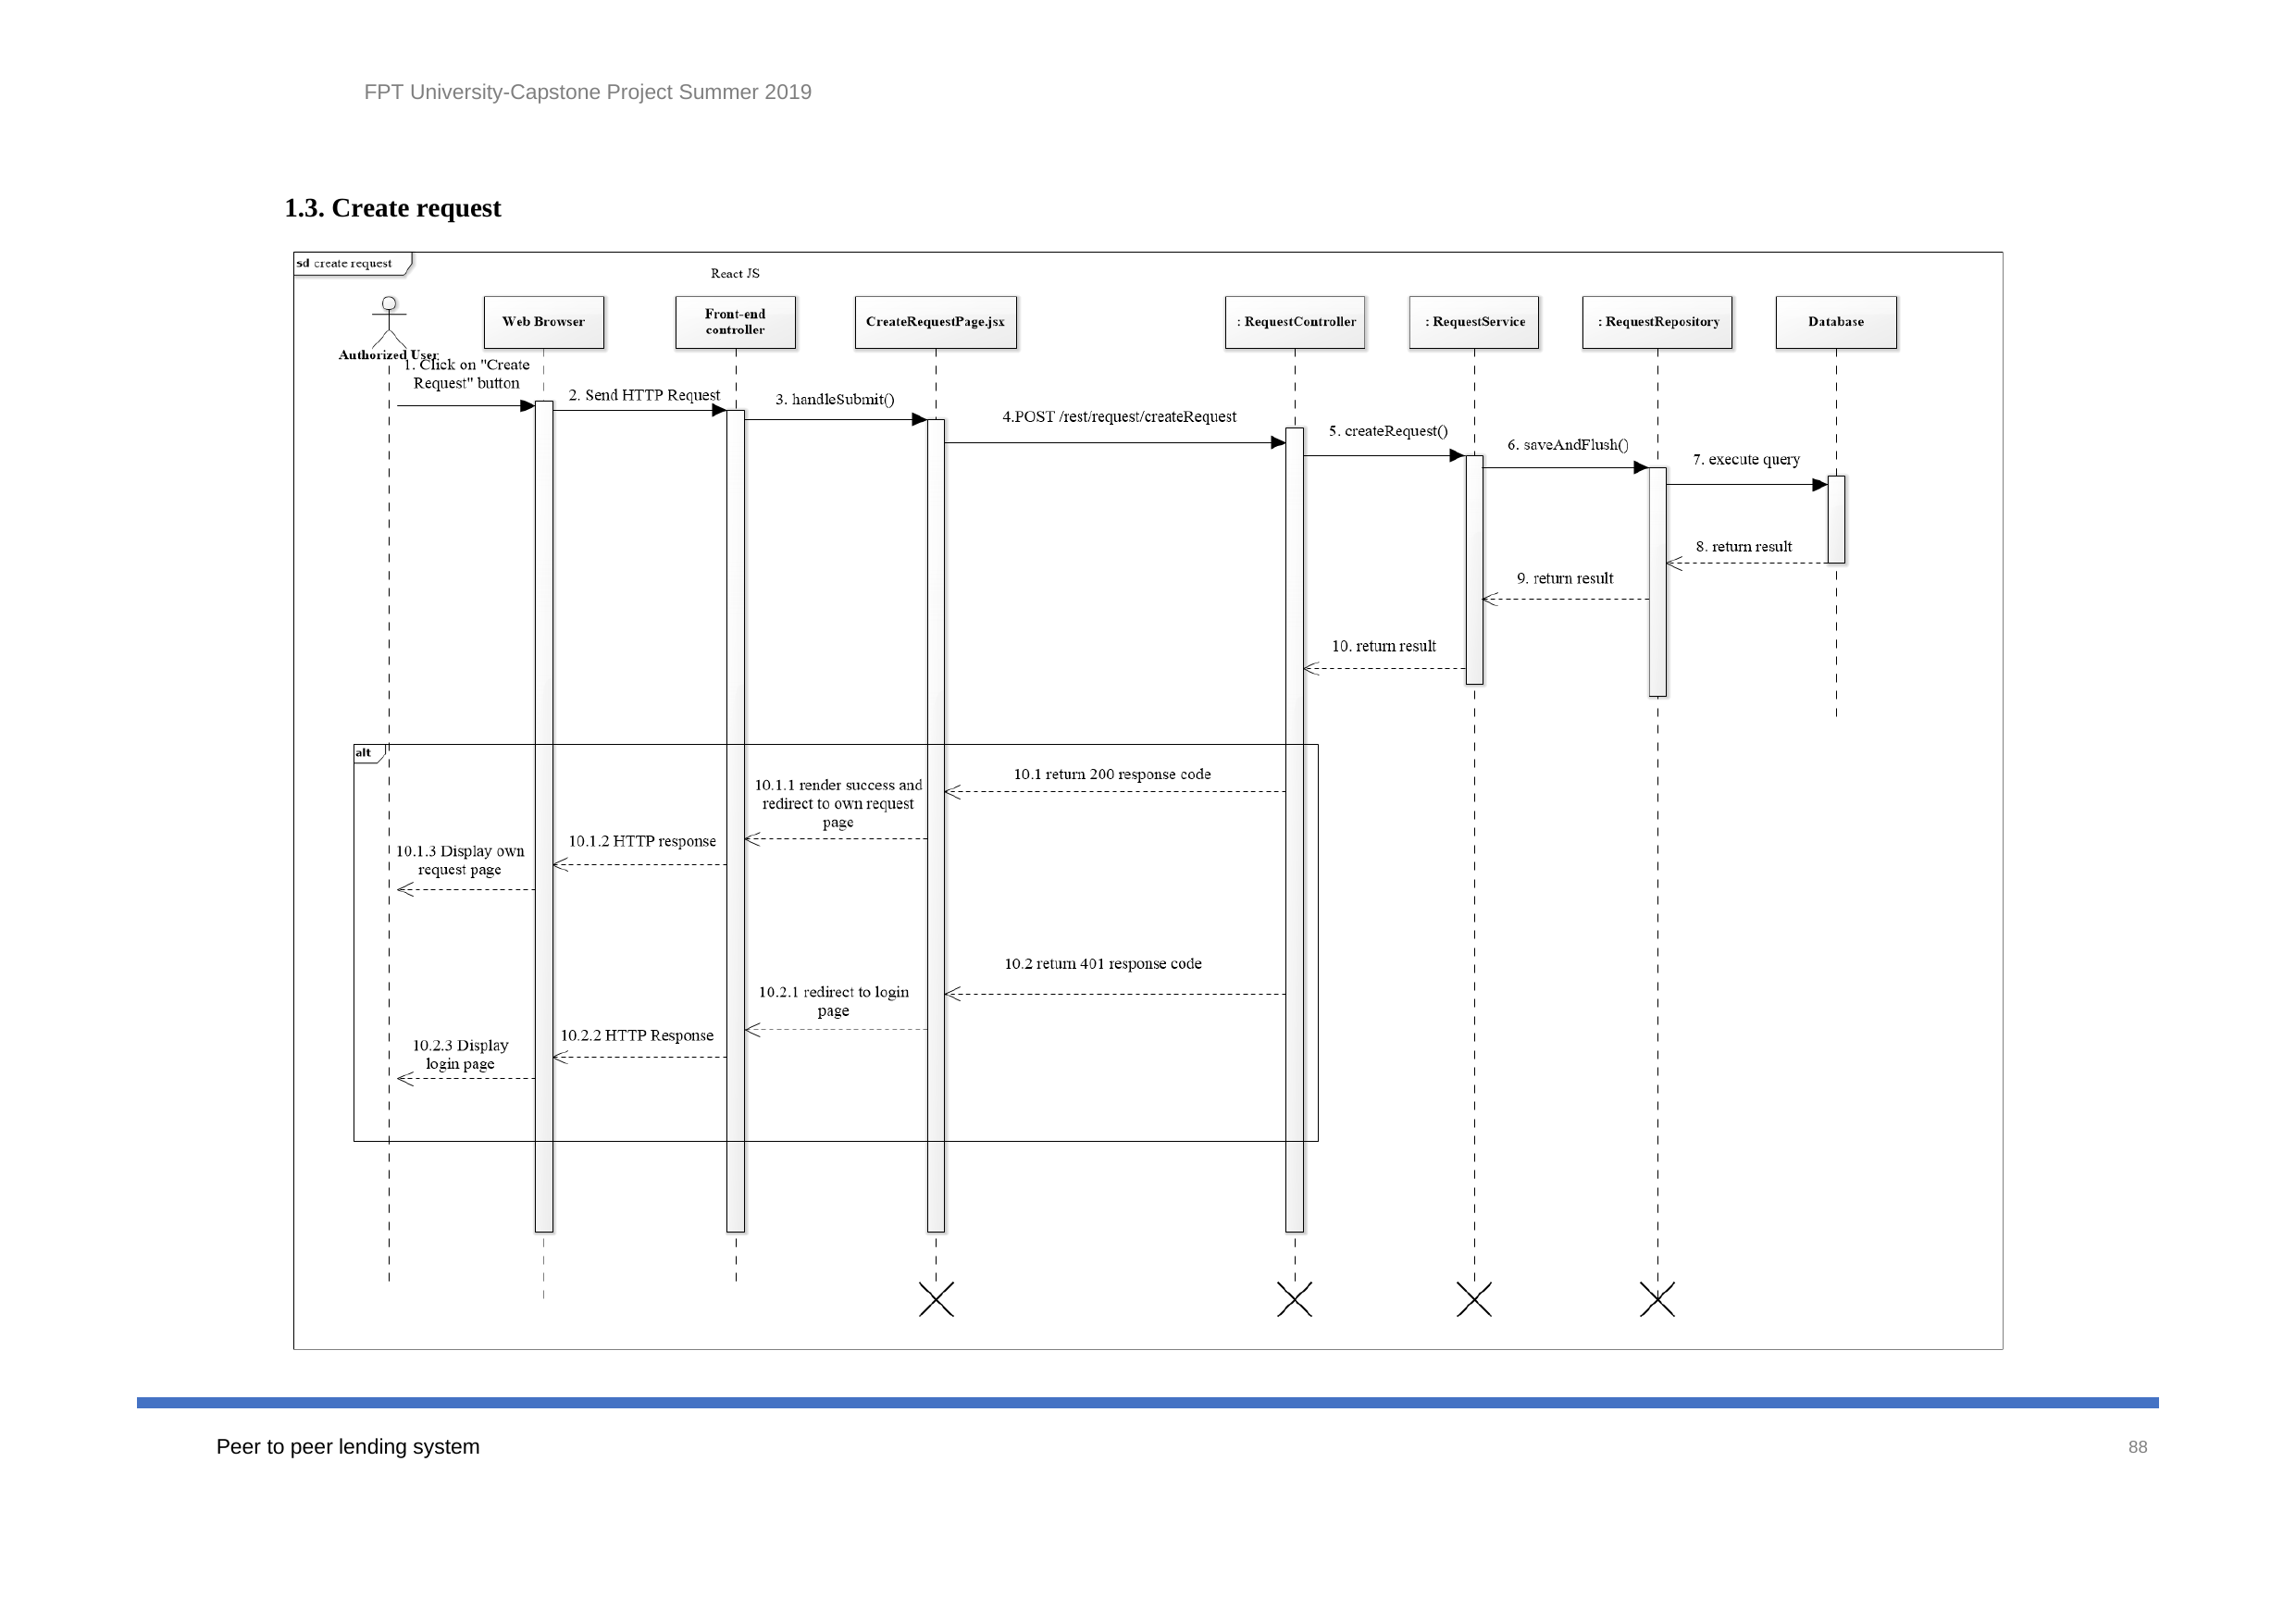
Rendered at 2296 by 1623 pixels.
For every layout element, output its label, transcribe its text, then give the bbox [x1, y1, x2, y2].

picture [281, 240, 2015, 1361]
subtitle 1.3. Create request [248, 192, 2159, 222]
